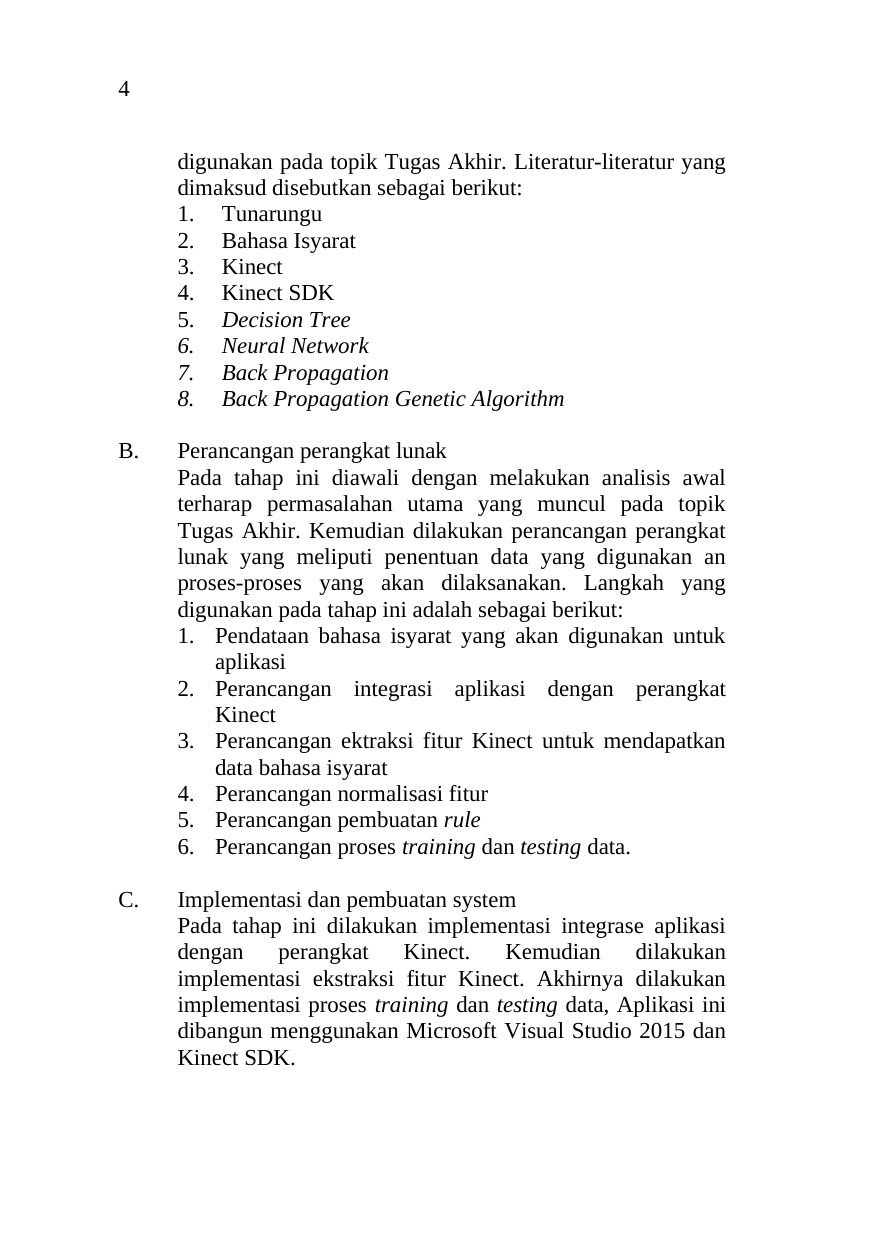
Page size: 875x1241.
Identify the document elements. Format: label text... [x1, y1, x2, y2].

list Neural Network [177, 332, 726, 358]
list Perancangan normalisasi fitur [177, 780, 726, 807]
list Bahasa Isyarat [177, 227, 726, 253]
list Perancangan integrasi aplikasi dengan perangkat Kinect [177, 675, 726, 727]
list Tunarungu [177, 200, 726, 227]
list Implementasi dan pembuatan system [118, 886, 726, 912]
list Perancangan perangkat lunak [118, 438, 726, 464]
list Pada tahap ini diawali dengan melakukan analisis awal terharap permasalahan utama yang muncul pada topik Tugas Akhir. Kemudian dilakukan perancangan perangkat lunak yang meliputi penentuan data yang digunakan an proses-proses yang akan dilaksanakan. Langkah yang digunakan pada tahap ini adalah sebagai berikut: [177, 464, 726, 622]
list Back Propagation [177, 358, 726, 385]
list Kinect [177, 253, 726, 279]
list Kinect SDK [177, 279, 726, 306]
list Back Propagation Genetic Algorithm [177, 385, 726, 411]
list Decision Tree [177, 306, 726, 332]
list Pendataan bahasa isyarat yang akan digunakan untuk aplikasi [177, 622, 726, 675]
list Perancangan pembuatan rule [177, 807, 726, 833]
list Perancangan ektraksi fitur Kinect untuk mendapatkan data bahasa isyarat [177, 727, 726, 780]
list Perancangan proses training dan testing data. [177, 833, 726, 859]
list Pada tahap ini dilakukan implementasi integrase aplikasi dengan perangkat Kinect. Kemudian dilakukan implementasi ekstraksi fitur Kinect. Akhirnya dilakukan implementasi proses training dan testing data, Aplikasi ini dibangun menggunakan Microsoft Visual Studio 2015 dan Kinect SDK. [177, 912, 726, 1070]
